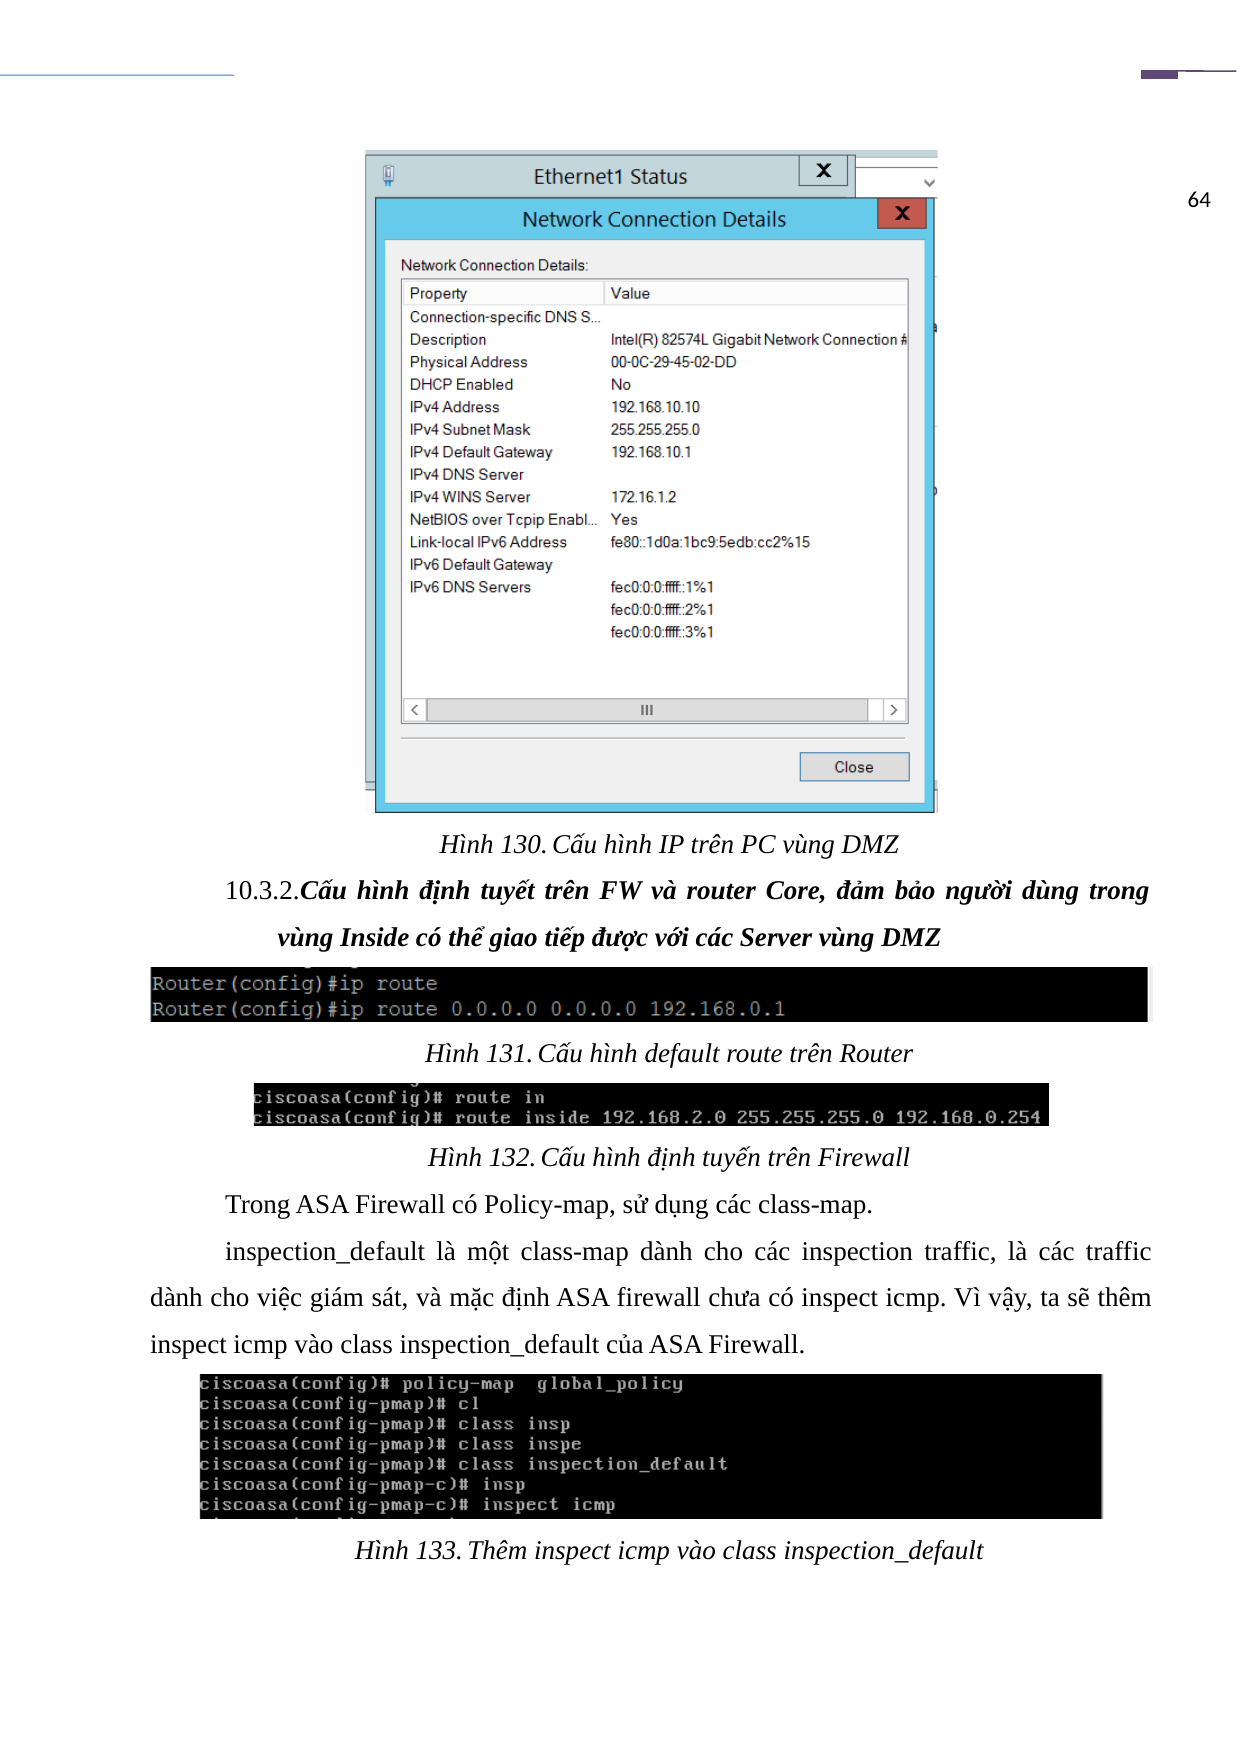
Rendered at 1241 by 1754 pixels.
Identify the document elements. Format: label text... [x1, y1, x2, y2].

text Cấu hình IP trên PC vùng DMZ [187, 828, 1153, 859]
text inspection_default là một class-map dành cho các inspection traffic, là các traffic dành cho việc giám sát, và mặc định ASA firewall chưa có inspect icmp. Vì vậy, ta sẽ thêm inspect icmp vào class inspection_default của ASA Firewall. [150, 1235, 1153, 1359]
picture [150, 967, 1154, 1022]
text Thêm inspect icmp vào class inspection_default [187, 1534, 1153, 1565]
picture [199, 1374, 1104, 1519]
picture [365, 150, 938, 813]
subtitle Cấu hình định tuyết trên FW và router Core, đảm bảo người dùng trong vùng Inside có thể giao tiếp được với các Server vùng DMZ [225, 874, 1153, 952]
text Trong ASA Firewall có Policy-map, sử dụng các class-map. [150, 1188, 1153, 1219]
text Cấu hình định tuyến trên Firewall [187, 1141, 1153, 1172]
picture [253, 1083, 1049, 1126]
text Cấu hình default route trên Router [187, 1037, 1153, 1068]
